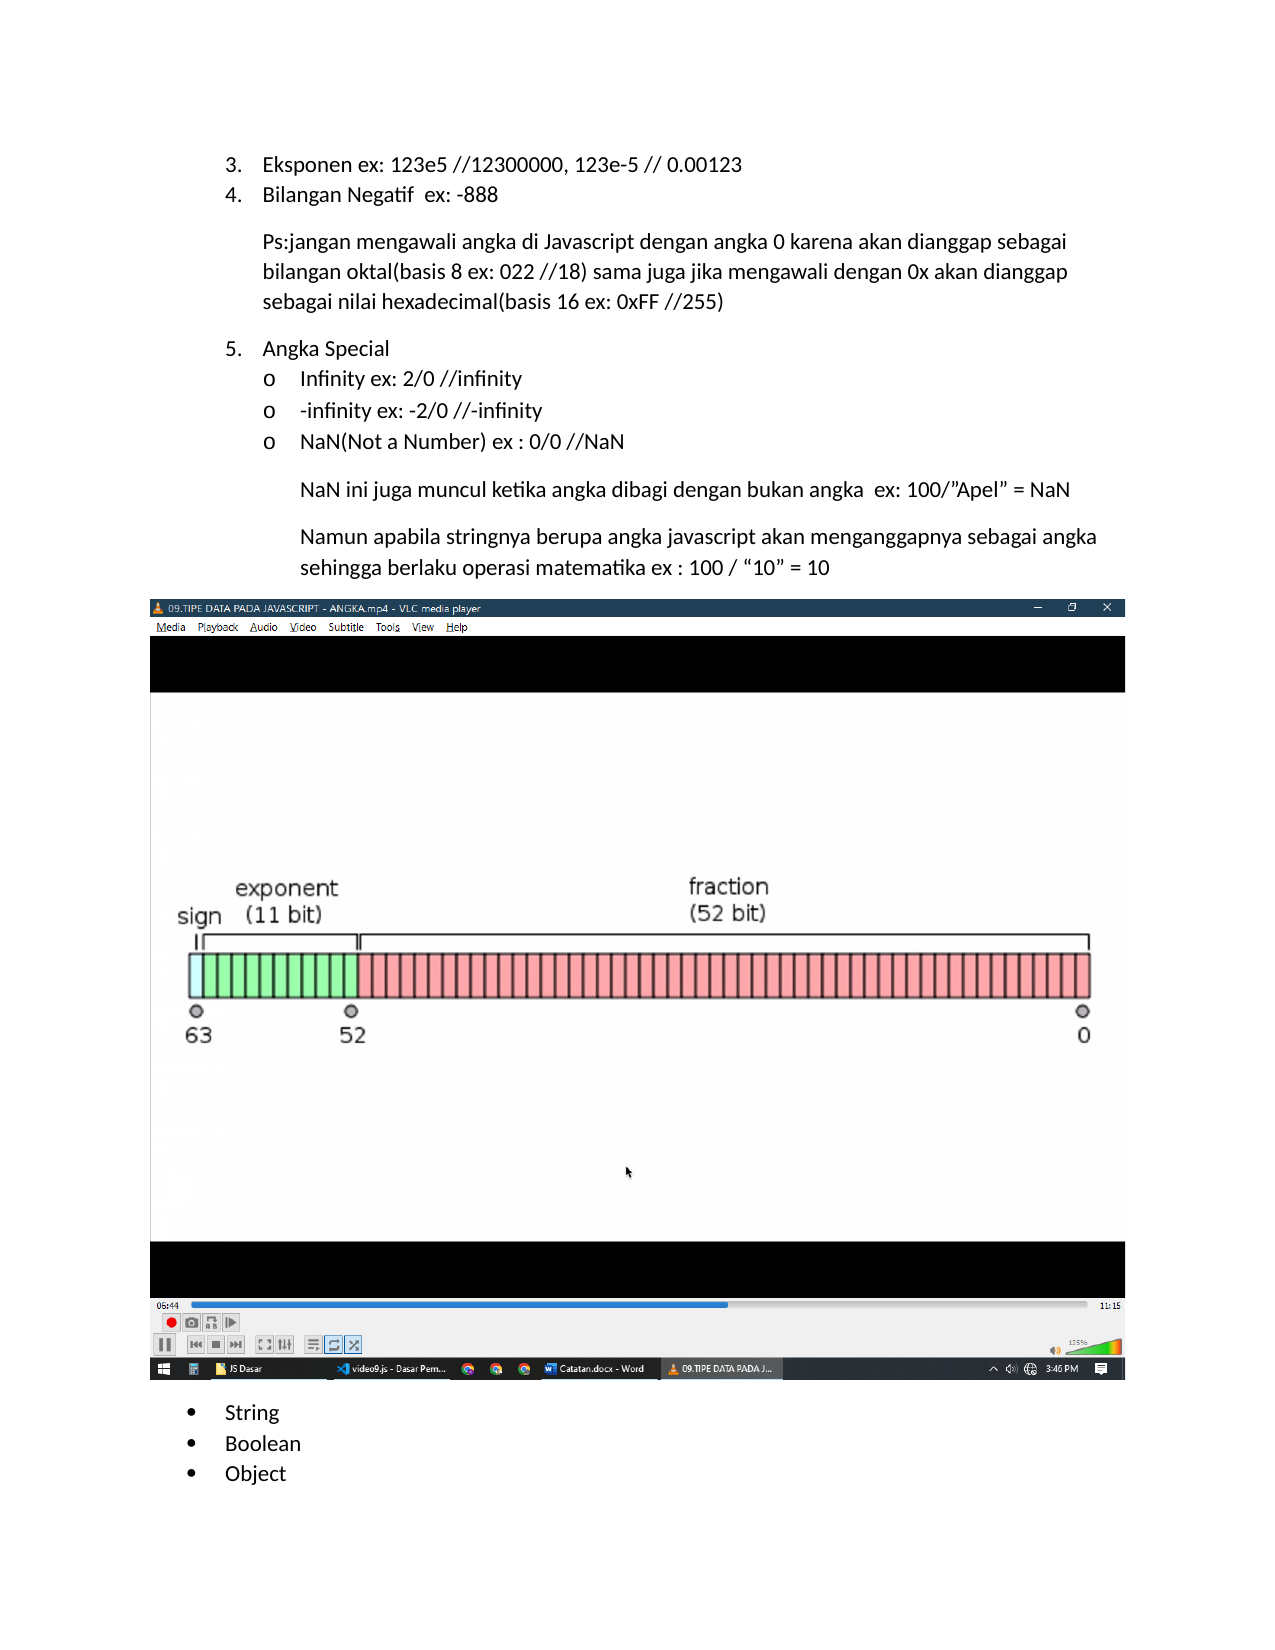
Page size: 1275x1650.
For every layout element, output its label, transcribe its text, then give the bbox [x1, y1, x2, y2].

list Eksponen ex: 123e5 //12300000, 123e-5 // 0.00123 [225, 150, 1125, 178]
list Bilangan Negatif ex: -888 [225, 180, 1125, 208]
text Ps:jangan mengawali angka di Javascript dengan angka 0 karena akan dianggap sebagai bilangan oktal(basis 8 ex: 022 //18) sama juga jika mengawali dengan 0x akan dianggap sebagai nilai hexadecimal(basis 16 ex: 0xFF //255) [262, 227, 1125, 316]
list Object [187, 1459, 1125, 1487]
list NaN(Not a Number) ex : 0/0 //NaN [262, 427, 1125, 457]
list Infinity ex: 2/0 //infinity [262, 364, 1125, 394]
list Angka Special [225, 334, 1125, 362]
list String [187, 1398, 1125, 1426]
text NaN ini juga muncul ketika angka dibagi dengan bukan angka ex: 100/”Apel” = NaN [300, 476, 1125, 504]
list -infinity ex: -2/0 //-infinity [262, 396, 1125, 425]
text Namun apabila stringnya berupa angka javascript akan menganggapnya sebagai angka sehingga berlaku operasi matematika ex : 100 / “10” = 10 [300, 522, 1125, 581]
list Boolean [187, 1429, 1125, 1457]
picture [150, 599, 1125, 1380]
